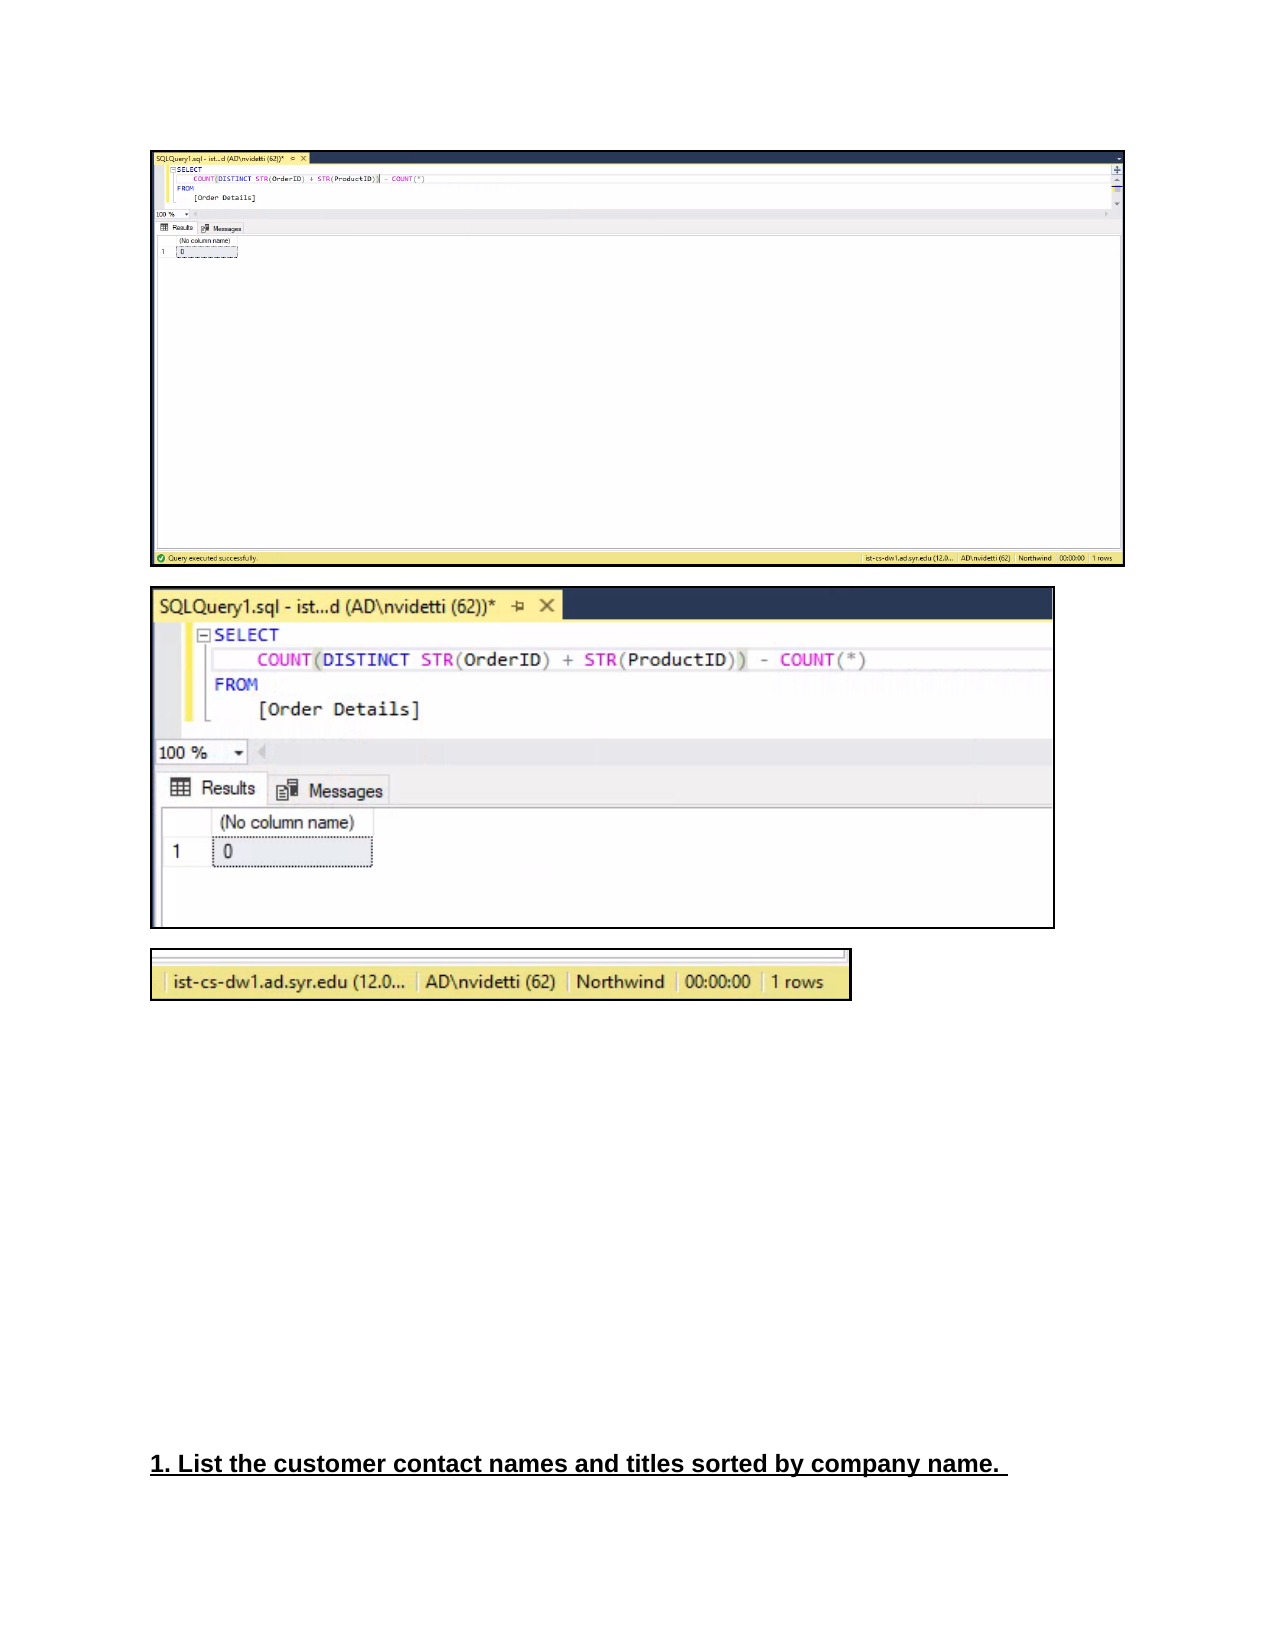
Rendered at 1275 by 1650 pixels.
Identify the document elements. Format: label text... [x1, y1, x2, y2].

text 1. List the customer contact names and titles sorted by company name. [150, 1449, 1125, 1478]
picture [152, 152, 1123, 564]
picture [152, 588, 1053, 927]
picture [152, 950, 849, 999]
